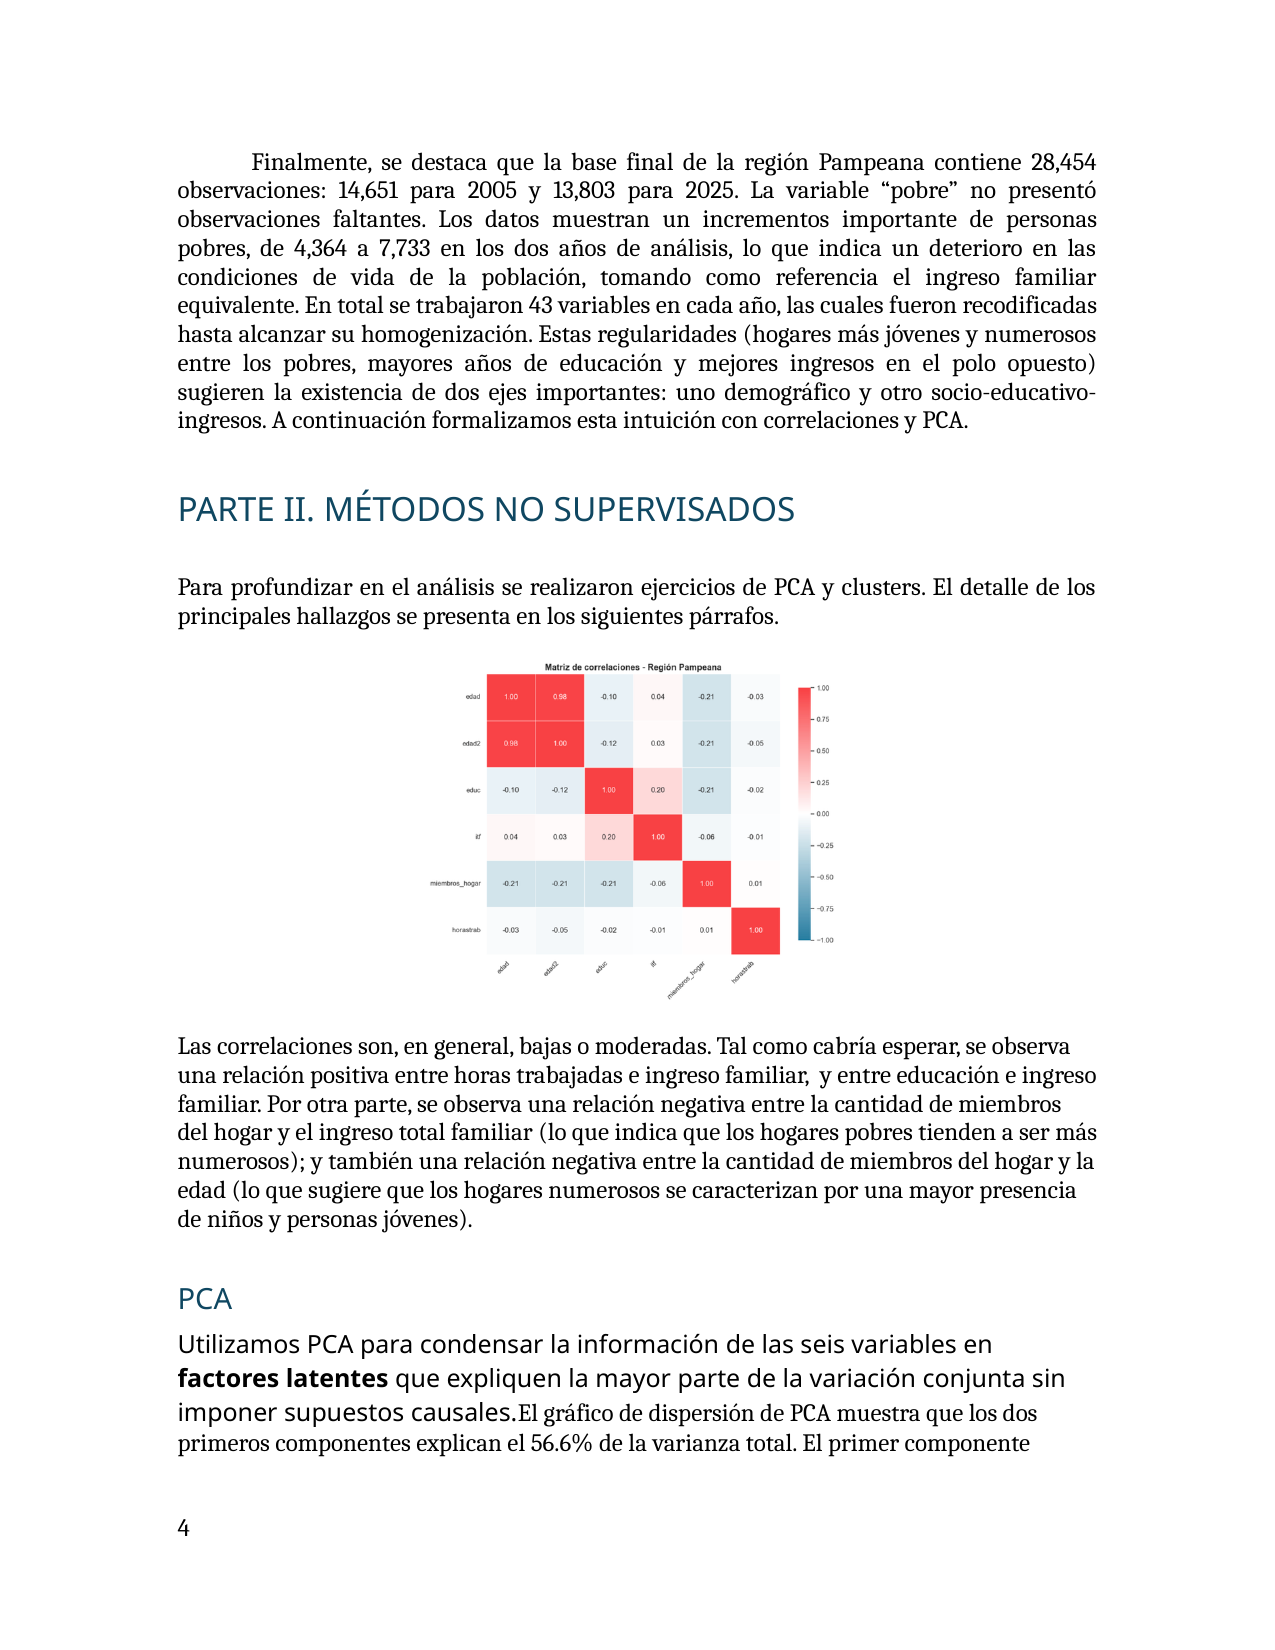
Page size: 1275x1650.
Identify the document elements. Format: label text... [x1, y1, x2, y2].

text Para profundizar en el análisis se realizaron ejercicios de PCA y clusters. El detalle de los principales hallazgos se presenta en los siguientes párrafos. [177, 573, 1098, 631]
text Las correlaciones son, en general, bajas o moderadas. Tal como cabría esperar, se observa una relación positiva entre horas trabajadas e ingreso familiar, y entre educación e ingreso familiar. Por otra parte, se observa una relación negativa entre la cantidad de miembros del hogar y el ingreso total familiar (lo que indica que los hogares pobres tienden a ser más numerosos); y también una relación negativa entre la cantidad de miembros del hogar y la edad (lo que sugiere que los hogares numerosos se caracterizan por una mayor presencia de niños y personas jóvenes). [177, 1032, 1098, 1233]
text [177, 1327, 1098, 1458]
subtitle PARTE II. MÉTODOS NO SUPERVISADOS [177, 486, 1098, 531]
subtitle PCA [177, 1279, 1098, 1318]
picture [421, 659, 854, 1004]
text Finalmente, se destaca que la base final de la región Pampeana contiene 28,454 observaciones: 14,651 para 2005 y 13,803 para 2025. La variable “pobre” no presentó observaciones faltantes. Los datos muestran un incrementos importante de personas pobres, de 4,364 a 7,733 en los dos años de análisis, lo que indica un deterioro en las condiciones de vida de la población, tomando como referencia el ingreso familiar equivalente. En total se trabajaron 43 variables en cada año, las cuales fueron recodificadas hasta alcanzar su homogenización. Estas regularidades (hogares más jóvenes y numerosos entre los pobres, mayores años de educación y mejores ingresos en el polo opuesto) sugieren la existencia de dos ejes importantes: uno demográfico y otro socio-educativo-ingresos. A continuación formalizamos esta intuición con correlaciones y PCA. [177, 148, 1098, 435]
